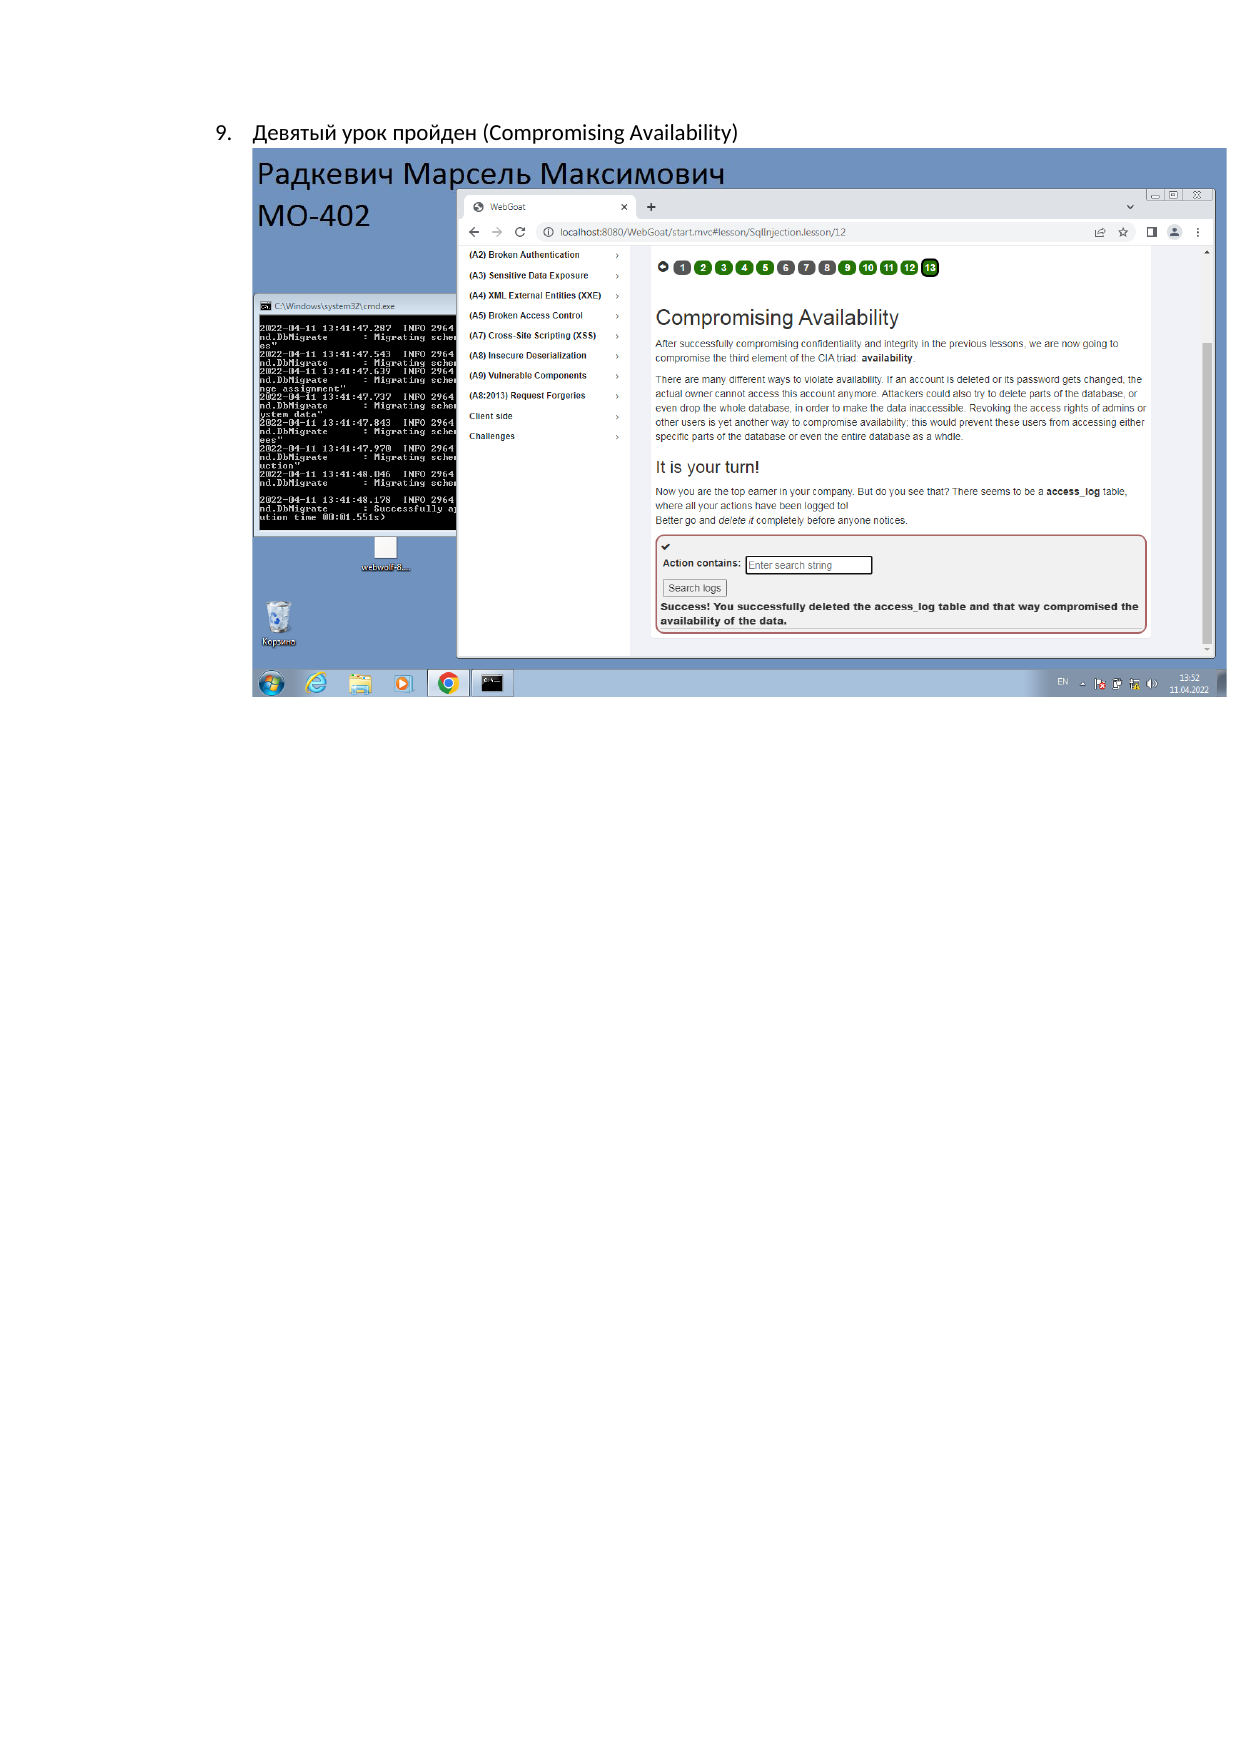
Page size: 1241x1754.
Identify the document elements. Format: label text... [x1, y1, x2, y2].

picture [252, 148, 1227, 697]
